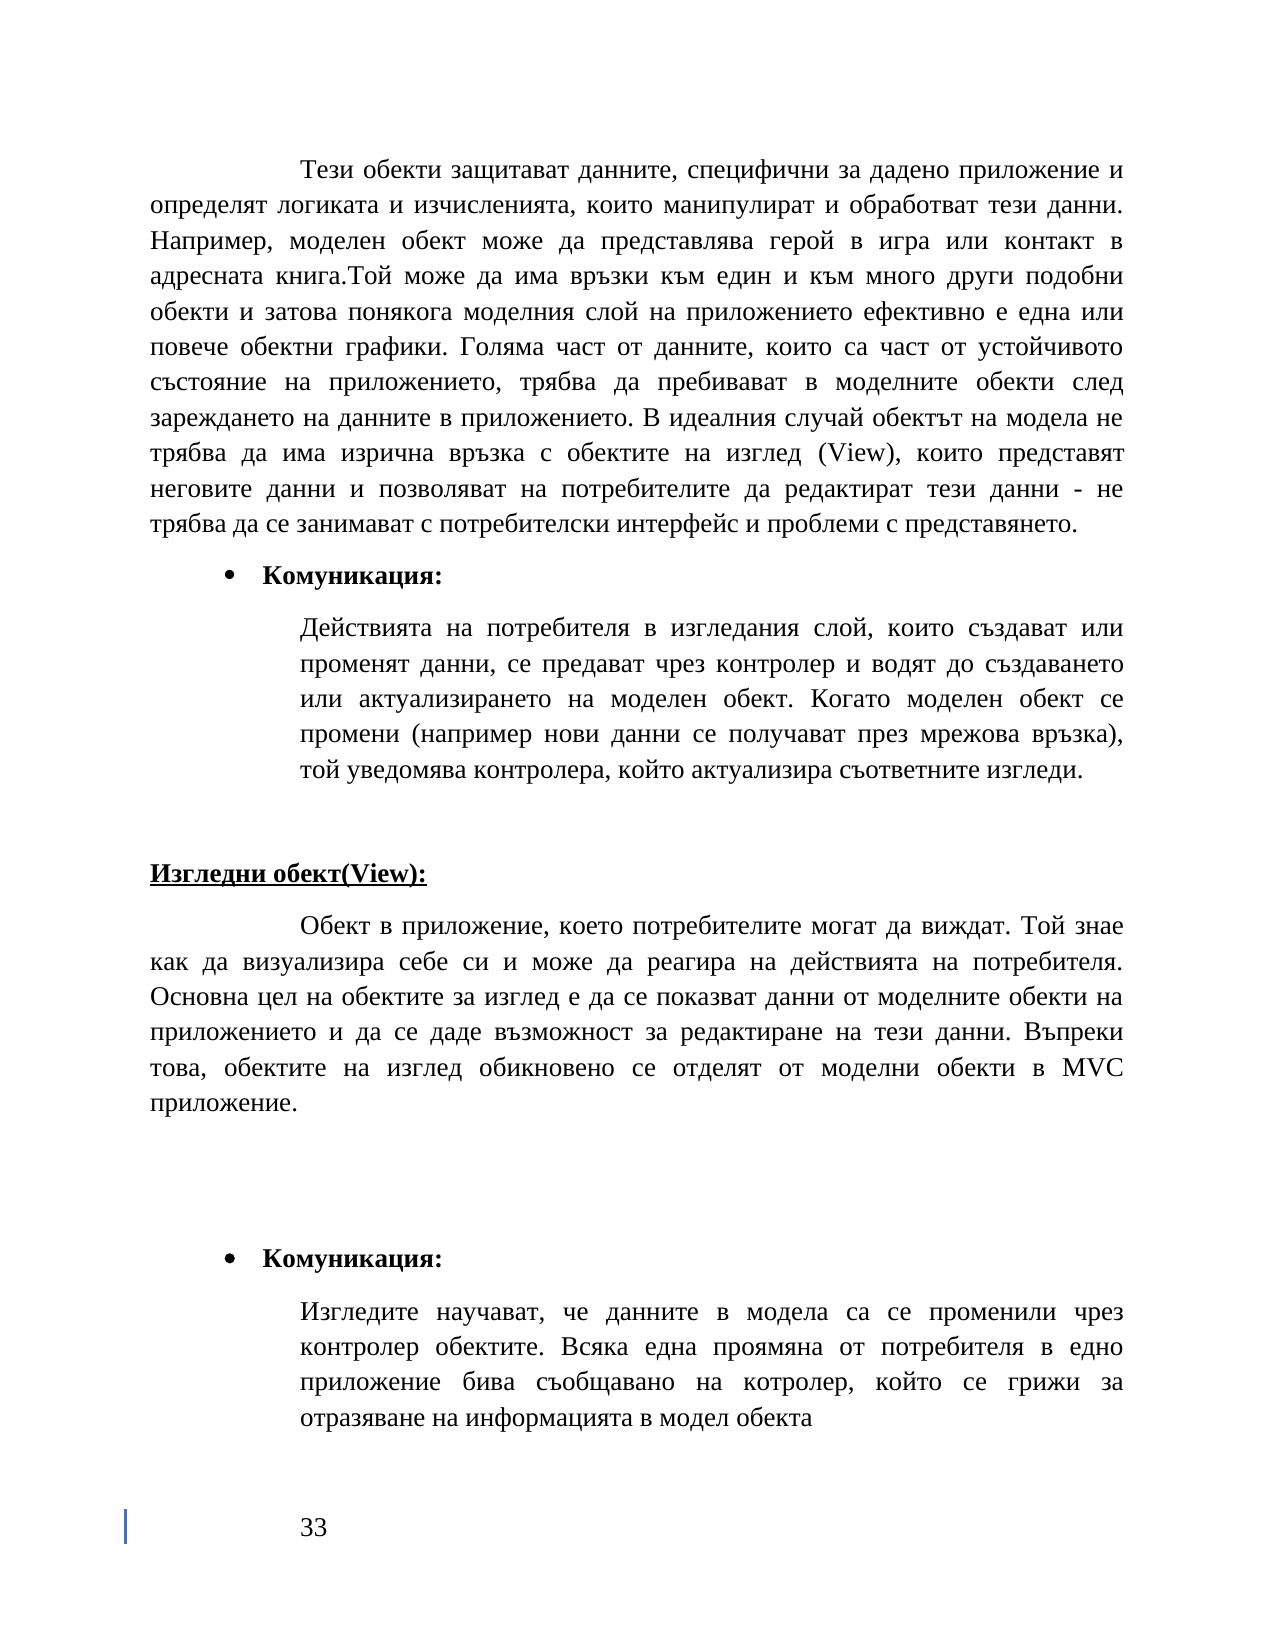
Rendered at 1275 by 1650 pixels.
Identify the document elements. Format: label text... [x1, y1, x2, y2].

text Изгледни обект(View): [150, 854, 1125, 889]
list Комуникация: [225, 556, 1125, 592]
list Комуникация: [225, 1239, 1125, 1275]
text Oбект в приложение, което потребителите могат да виждат. Той знае как да визуализира себе си и може да реагира на действията на потребителя. Основна цел на обектите за изглед е да се показват данни от моделните обекти на приложението и да се даде възможност за редактиране на тези данни. Въпреки това, обектите на изглед обикновено се отделят от моделни обекти в MVC приложение. [150, 906, 1125, 1119]
text Действията на потребителя в изгледания слой, които създават или променят данни, се предават чрез контролер и водят до създаването или актуализирането на моделен обект. Когато моделен обект се промени (например нови данни се получават през мрежова връзка), той уведомява контролера, който актуализира съответните изгледи. [300, 608, 1125, 785]
text Изгледите научават, че данните в модела са се променили чрез контролер обектите. Всяка една проямяна от потребителя в едно приложение бива съобщавано на котролер, който се грижи за отразяване на информацията в модел обекта [300, 1292, 1125, 1433]
text Тези обекти защитават данните, специфични за дадено приложение и определят логиката и изчисленията, които манипулират и обработват тези данни. Например, моделен обект може да представлява герой в игра или контакт в адресната книга.Той може да има връзки към един и към много други подобни обекти и затова понякога моделния слой на приложението ефективно е една или повече обектни графики. Голяма част от данните, които са част от устойчивото състояние на приложението, трябва да пребивават в моделните обекти след зареждането на данните в приложението. В идеалния случай обектът на модела не трябва да има изрична връзка с обектите на изглед (View), които представят неговите данни и позволяват на потребителите да редактират тези данни - не трябва да се занимават с потребителски интерфейс и проблеми с представянето. [150, 150, 1125, 539]
